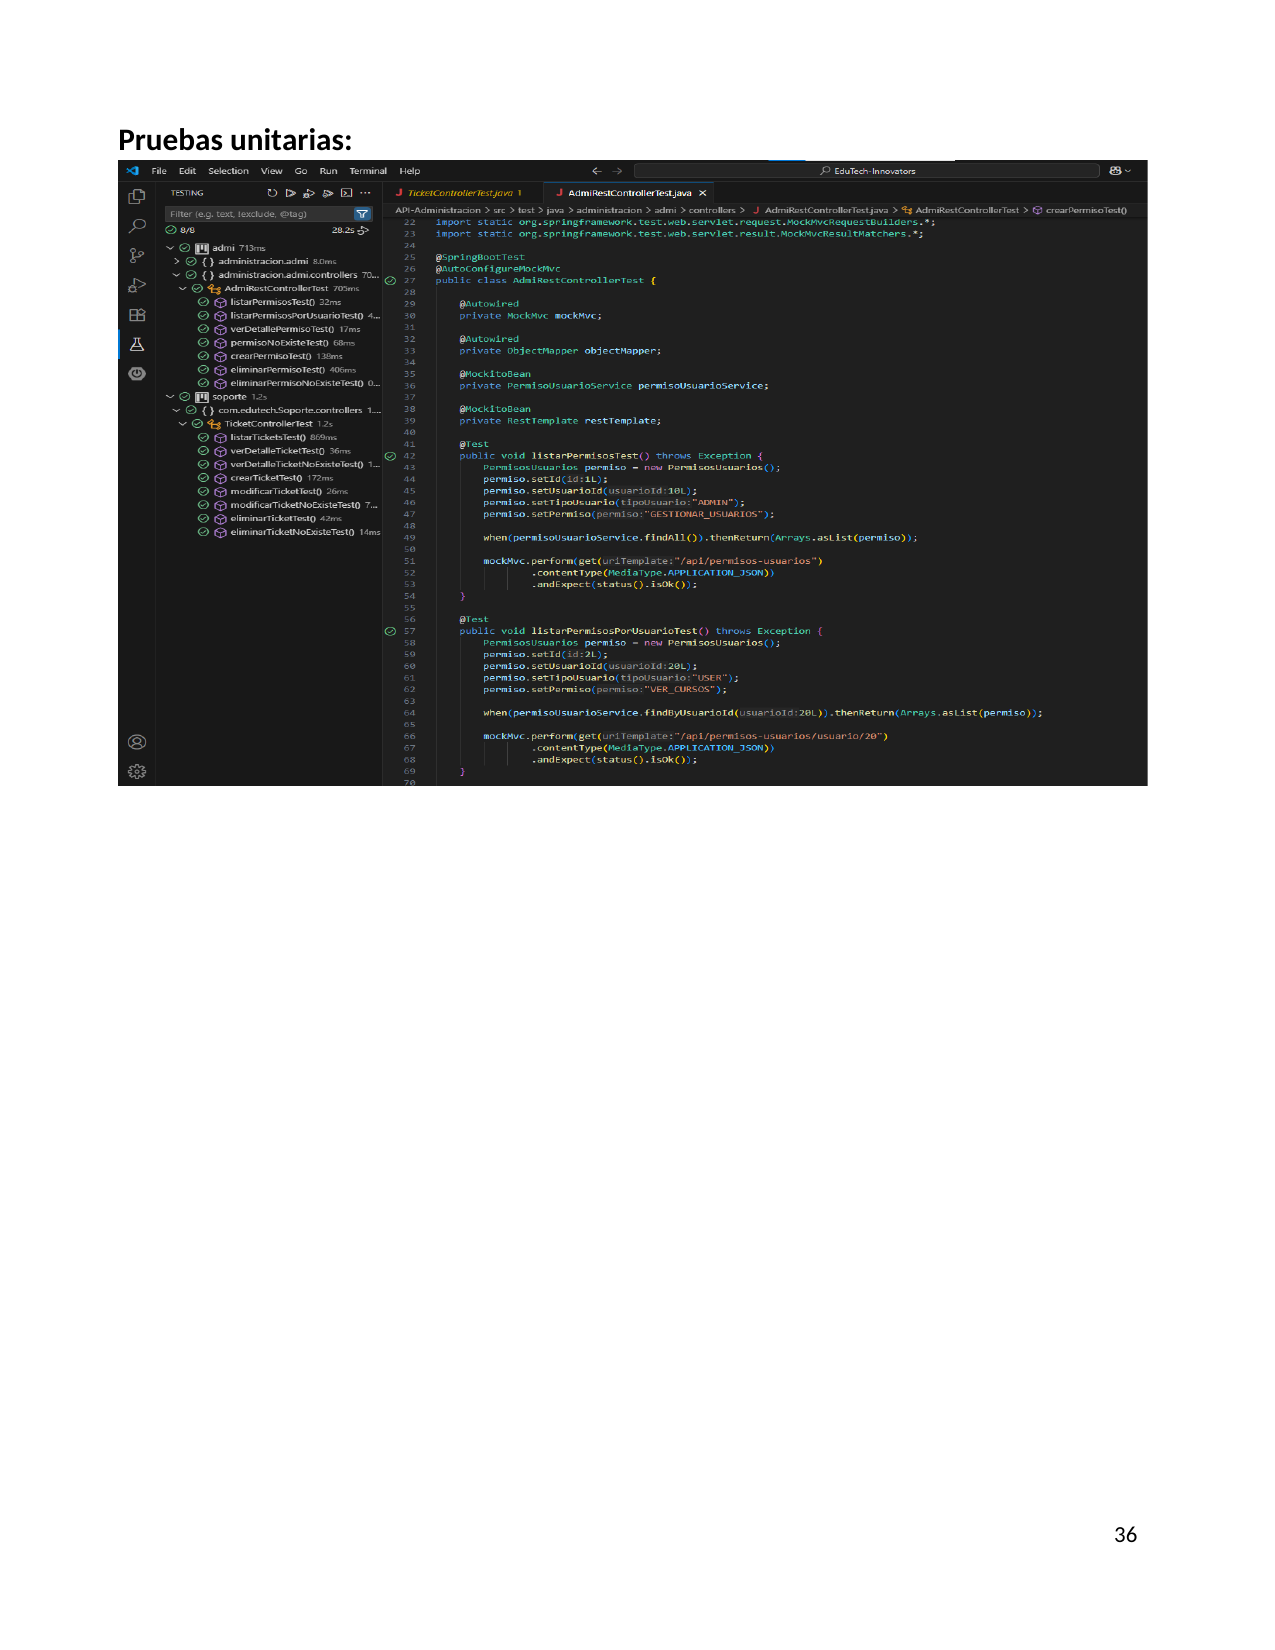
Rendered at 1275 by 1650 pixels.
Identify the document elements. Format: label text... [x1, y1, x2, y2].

text Pruebas unitarias: [118, 121, 1137, 160]
picture [118, 160, 1148, 786]
